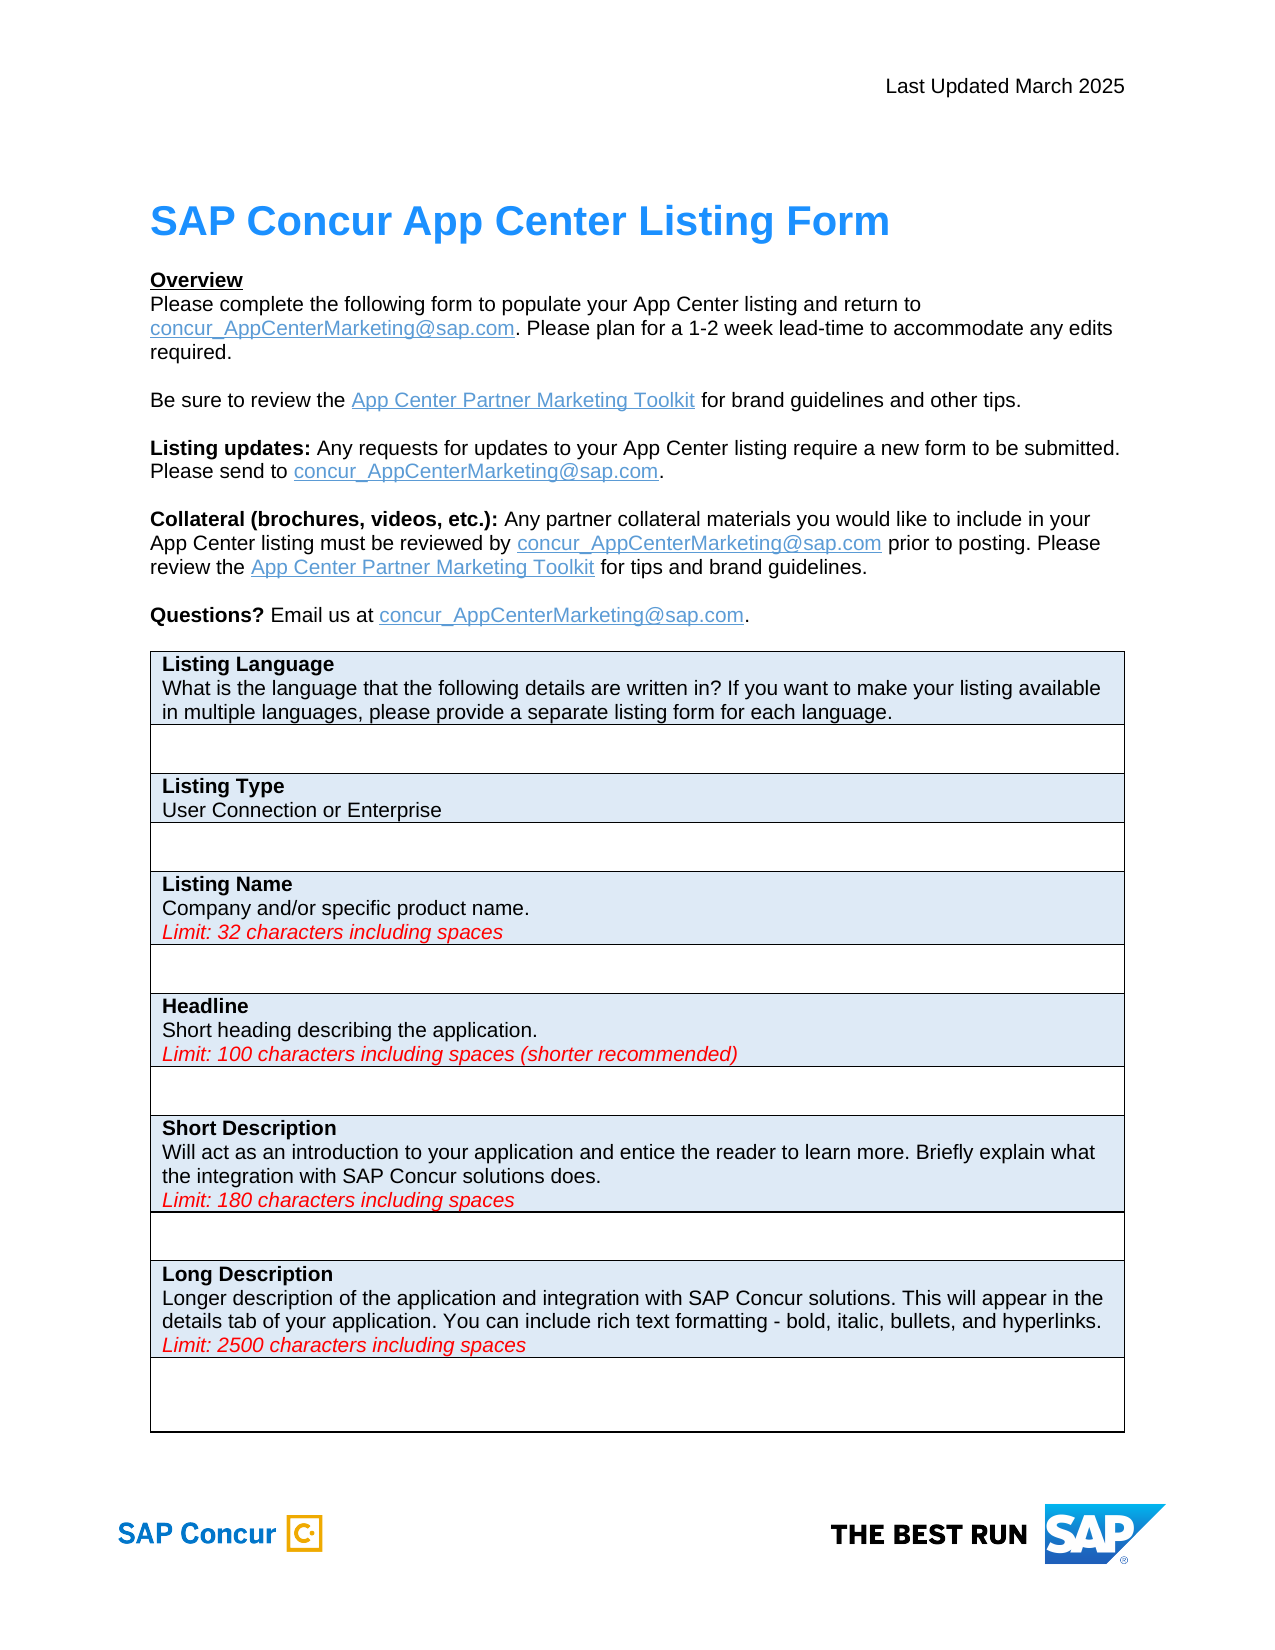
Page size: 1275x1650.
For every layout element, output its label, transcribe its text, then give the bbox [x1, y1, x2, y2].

title SAP Concur App Center Listing Form [150, 196, 1125, 244]
table_cell [151, 823, 1124, 871]
text Be sure to review the App Center Partner Marketing Toolkit for brand guidelines and other tips. [150, 387, 1125, 411]
table_cell [151, 1213, 1124, 1260]
picture [830, 1503, 1167, 1565]
table_cell Headline Short heading describing the application. Limit: 100 characters including spaces (shorter recommended) [151, 994, 1124, 1066]
table_header Listing Language What is the language that the following details are written in? If you want to make your listing available in multiple languages, please provide a separate listing form for each language. [151, 652, 1124, 724]
text Listing updates: Any requests for updates to your App Center listing require a new form to be submitted. Please send to concur_AppCenterMarketing@sap.com. [150, 435, 1125, 483]
text Collateral (brochures, videos, etc.): Any partner collateral materials you would like to include in your App Center listing must be reviewed by concur_AppCenterMarketing@sap.com prior to posting. Please review the App Center Partner Marketing Toolkit for tips and brand guidelines. [150, 507, 1125, 579]
text Questions? Email us at concur_AppCenterMarketing@sap.com. [150, 603, 1125, 627]
table_cell [151, 725, 1124, 773]
table_cell [151, 1067, 1124, 1114]
text Overview [150, 268, 1125, 292]
table_cell Listing Name Company and/or specific product name. Limit: 32 characters including spaces [151, 872, 1124, 944]
table_cell Short Description Will act as an introduction to your application and entice the reader to learn more. Briefly explain what the integration with SAP Concur solutions does. Limit: 180 characters including spaces [151, 1116, 1124, 1211]
table_cell [151, 945, 1124, 993]
picture [118, 1515, 323, 1552]
text Please complete the following form to populate your App Center listing and return to concur_AppCenterMarketing@sap.com. Please plan for a 1-2 week lead-time to accommodate any edits required. [150, 292, 1125, 363]
table_cell Long Description Longer description of the application and integration with SAP Concur solutions. This will appear in the details tab of your application. You can include rich text formatting - bold, italic, bullets, and hyperlinks. Limit: 2500 characters including spaces [151, 1261, 1124, 1357]
table_cell [151, 1358, 1124, 1431]
table_cell Listing Type User Connection or Enterprise [151, 774, 1124, 822]
